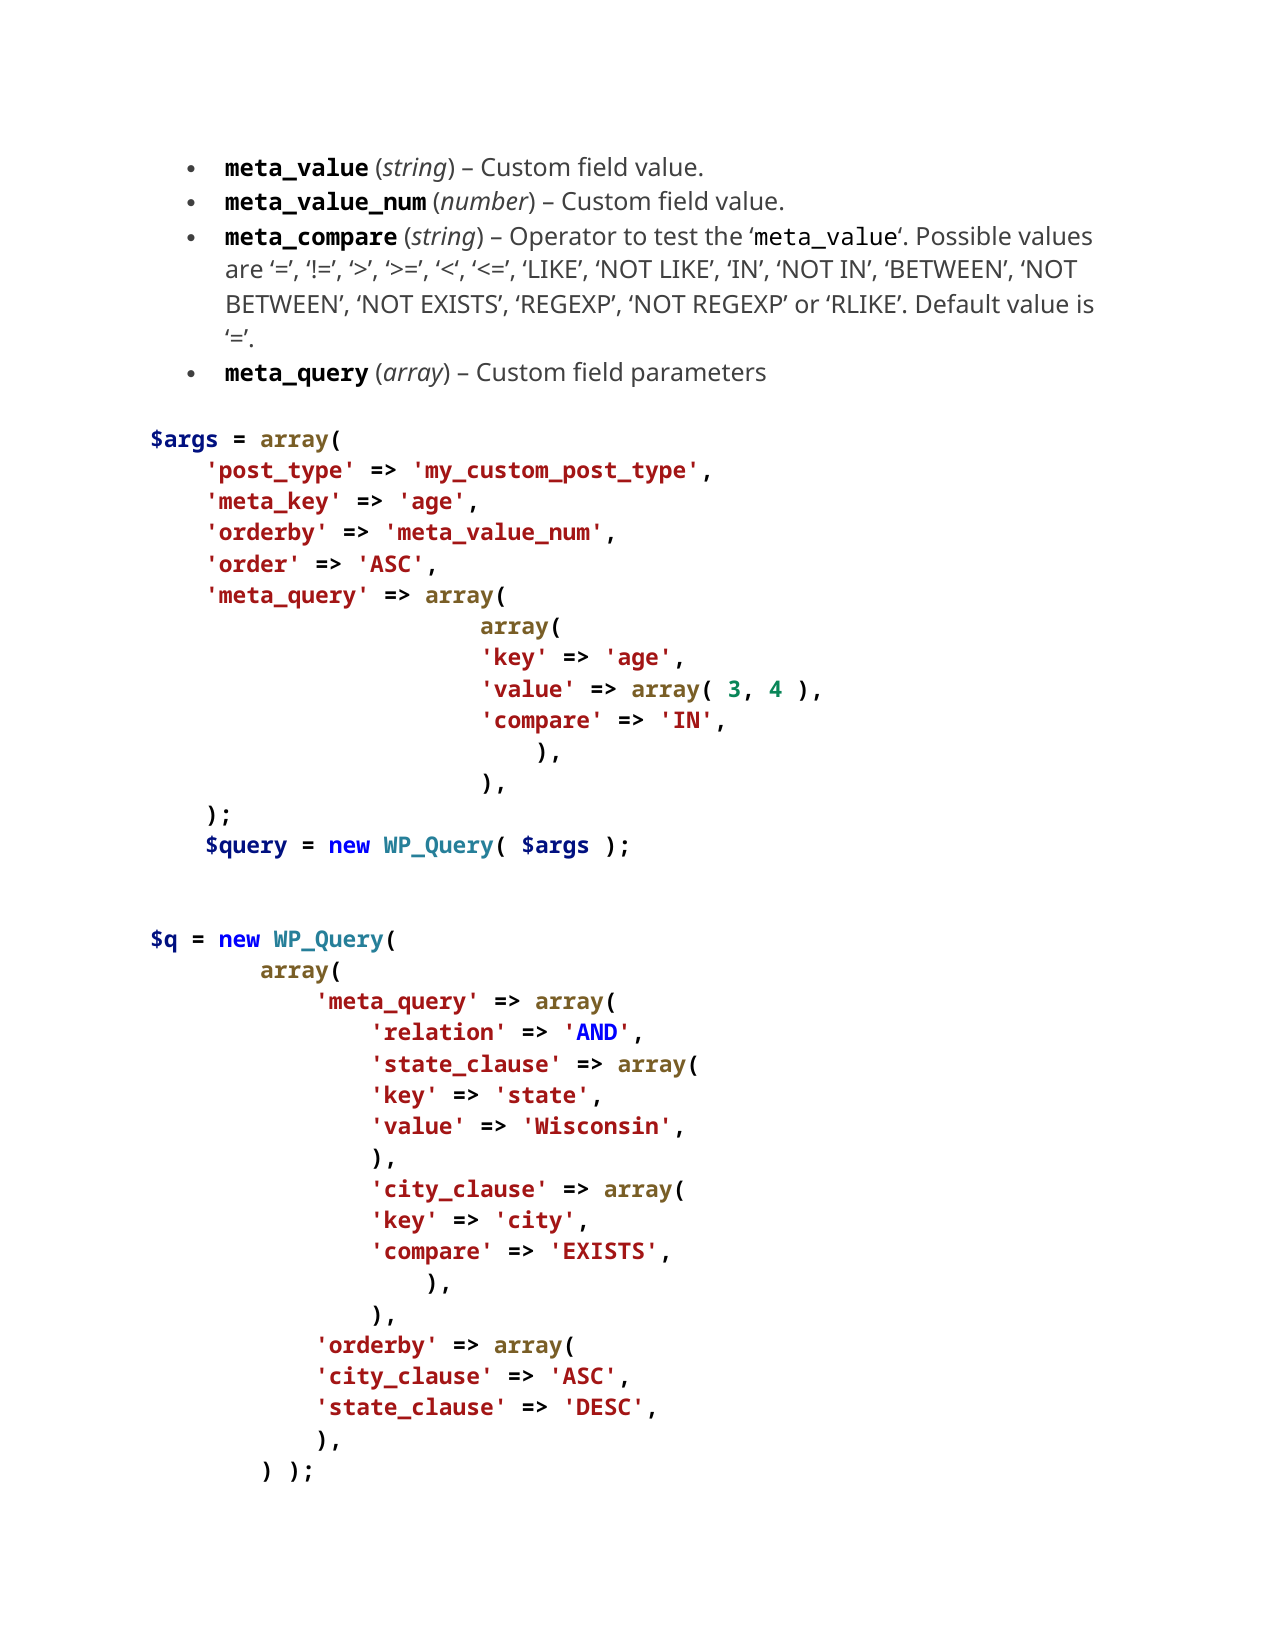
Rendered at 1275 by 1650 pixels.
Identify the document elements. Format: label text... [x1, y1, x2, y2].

text 'order' => 'ASC', [150, 547, 1125, 579]
text ), [150, 1141, 1125, 1172]
text ); [150, 797, 1125, 829]
text 'key' => 'state', [150, 1079, 1125, 1110]
text 'relation' => 'AND', [150, 1016, 1125, 1047]
text 'meta_query' => array( [150, 985, 1125, 1016]
text 'value' => 'Wisconsin', [150, 1110, 1125, 1141]
text ), [150, 766, 1125, 797]
text ), [150, 1266, 1125, 1297]
text 'meta_key' => 'age', [150, 485, 1125, 516]
list meta_value_num (number) – Custom field value. [187, 184, 1125, 218]
text 'state_clause' => array( [150, 1047, 1125, 1079]
list meta_compare (string) – Operator to test the ‘meta_value‘. Possible values are ‘=’, ‘!=’, ‘>’, ‘>=’, ‘<‘, ‘<=’, ‘LIKE’, ‘NOT LIKE’, ‘IN’, ‘NOT IN’, ‘BETWEEN’, ‘NOT BETWEEN’, ‘NOT EXISTS’, ‘REGEXP’, ‘NOT REGEXP’ or ‘RLIKE’. Default value is ‘=’. [187, 218, 1125, 354]
text 'post_type' => 'my_custom_post_type', [150, 454, 1125, 485]
text ) ); [150, 1454, 1125, 1485]
text $q = new WP_Query( [150, 922, 1125, 954]
text 'orderby' => array( [150, 1329, 1125, 1360]
text ), [150, 735, 1125, 766]
text 'compare' => 'IN', [150, 704, 1125, 735]
text 'key' => 'age', [150, 641, 1125, 672]
text 'state_clause' => 'DESC', [150, 1391, 1125, 1422]
list meta_value (string) – Custom field value. [187, 150, 1125, 184]
text 'city_clause' => array( [150, 1172, 1125, 1204]
text $query = new WP_Query( $args ); [150, 829, 1125, 860]
list meta_query (array) – Custom field parameters [187, 354, 1125, 388]
text $args = array( [150, 422, 1125, 454]
text 'orderby' => 'meta_value_num', [150, 516, 1125, 547]
text ), [150, 1297, 1125, 1329]
text 'compare' => 'EXISTS', [150, 1235, 1125, 1266]
text 'meta_query' => array( [150, 579, 1125, 610]
text 'key' => 'city', [150, 1204, 1125, 1235]
text array( [150, 954, 1125, 985]
text array( [150, 610, 1125, 641]
text 'city_clause' => 'ASC', [150, 1360, 1125, 1391]
text 'value' => array( 3, 4 ), [150, 672, 1125, 704]
text ), [150, 1422, 1125, 1454]
